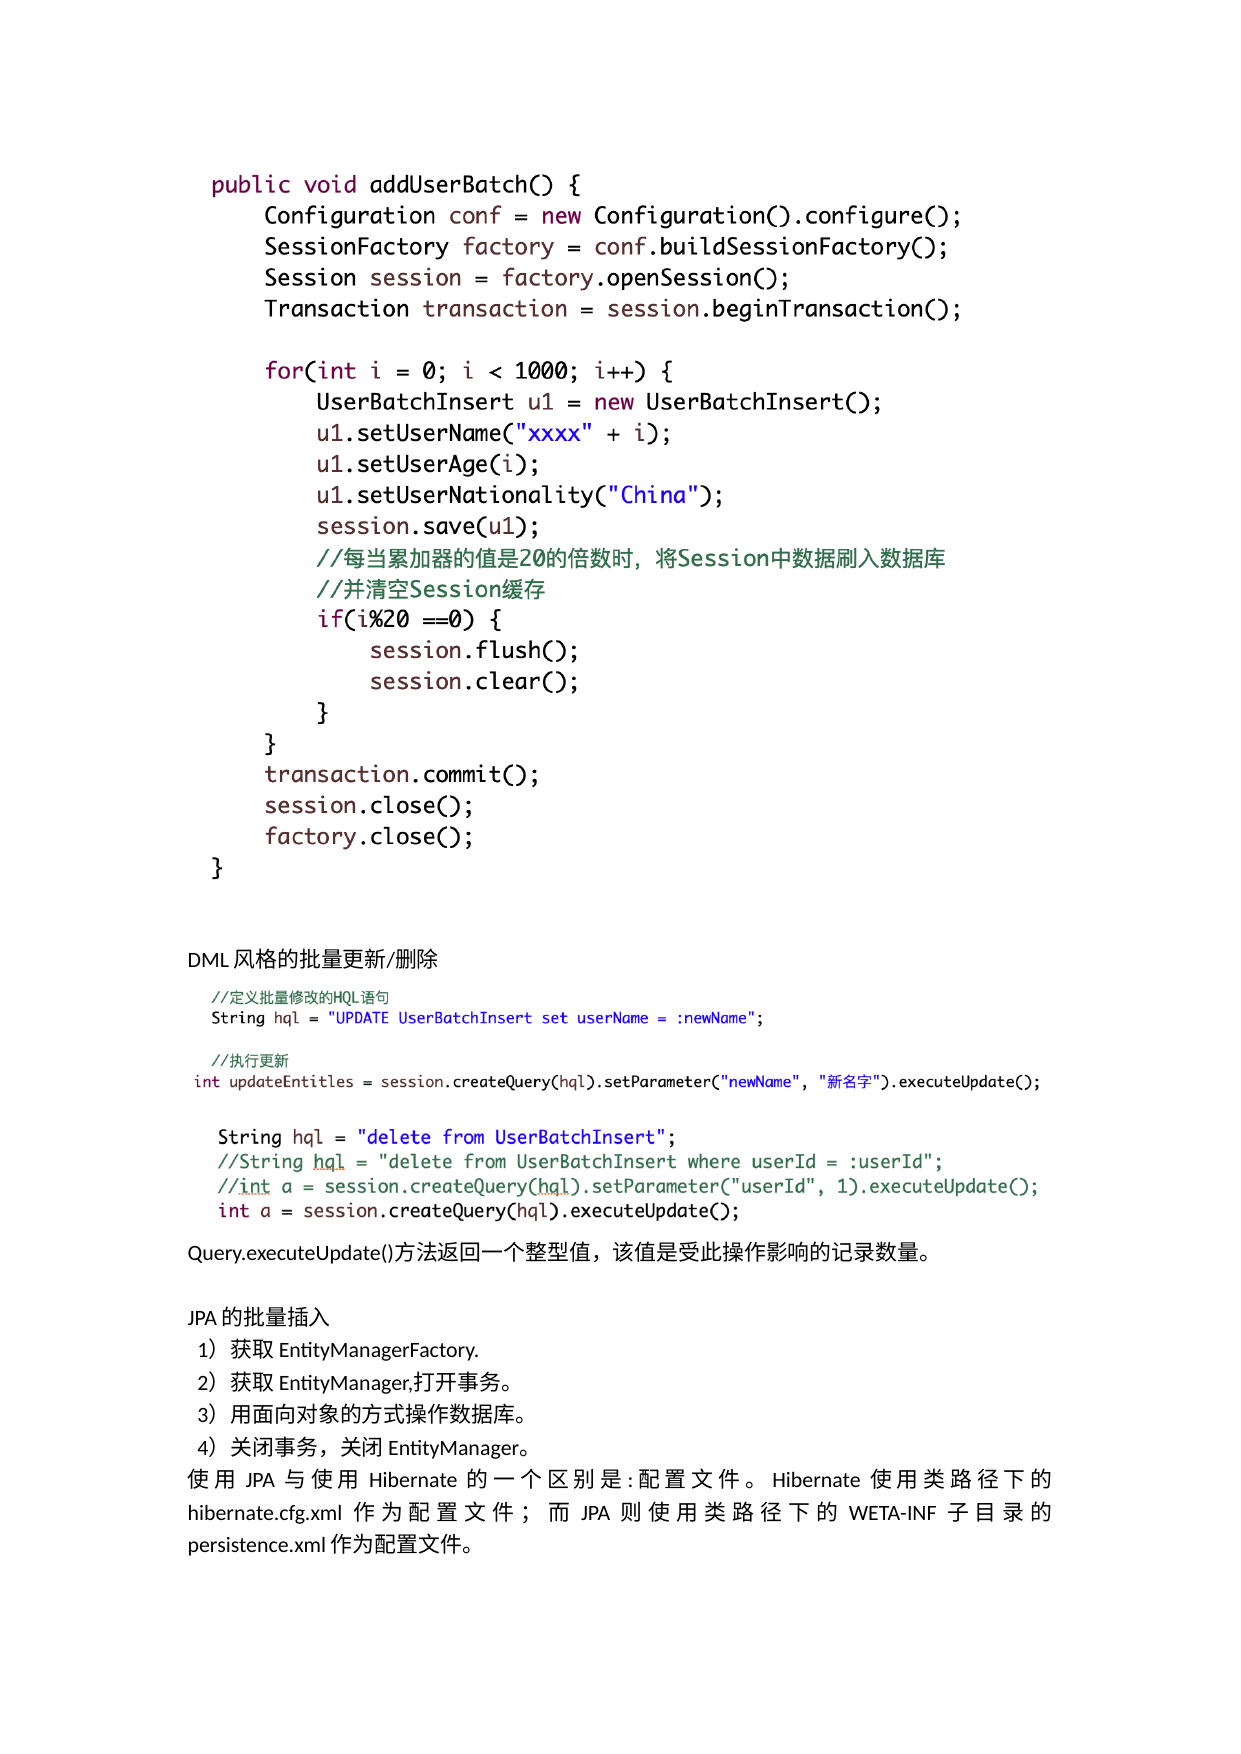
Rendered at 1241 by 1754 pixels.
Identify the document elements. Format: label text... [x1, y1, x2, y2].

text 2）获取EntityManager,打开事务。 [187, 1364, 1053, 1397]
text DML风格的批量更新/删除 [187, 942, 1053, 974]
text JPA的批量插入 [187, 1299, 1053, 1332]
text 1）获取EntityManagerFactory. [187, 1332, 1053, 1364]
text 使用JPA与使用Hibernate的一个区别是:配置文件。Hibernate使用类路径下的hibernate.cfg.xml作为配置文件；而JPA则使用类路径下的WETA-INF子目录的persistence.xml作为配置文件。 [187, 1462, 1053, 1559]
picture [187, 162, 1052, 897]
picture [187, 1104, 1052, 1229]
text Query.executeUpdate()方法返回一个整型值，该值是受此操作影响的记录数量。 [187, 1234, 1053, 1267]
picture [187, 974, 1051, 1101]
text 4）关闭事务，关闭EntityManager。 [187, 1429, 1053, 1462]
text 3）用面向对象的方式操作数据库。 [187, 1397, 1053, 1429]
